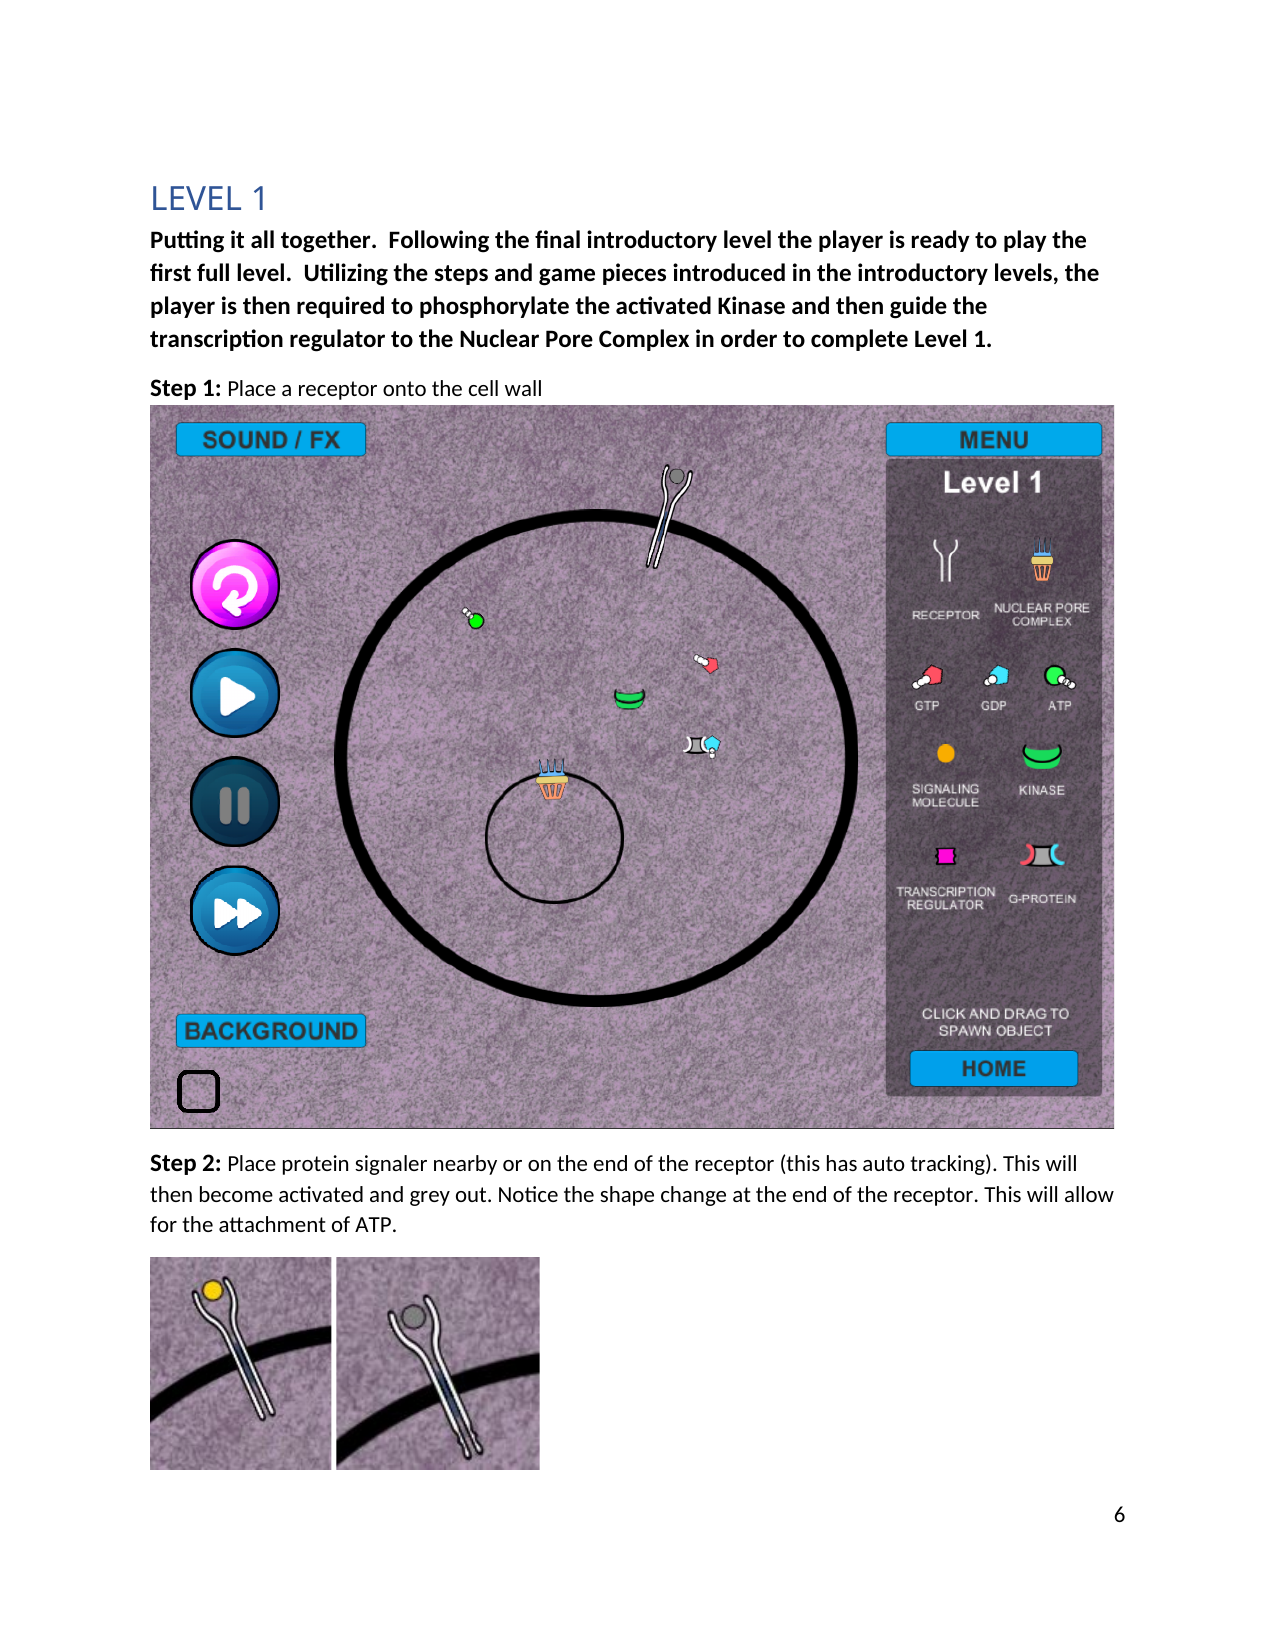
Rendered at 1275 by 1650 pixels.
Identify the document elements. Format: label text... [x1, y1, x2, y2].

text Step 2: Place protein signaler nearby or on the end of the receptor (this has auto tracking). This will then become activated and grey out. Notice the shape change at the end of the receptor. This will allow for the attachment of ATP. [150, 1147, 1125, 1238]
text Putting it all together. Following the final introductory level the player is ready to play the first full level. Utilizing the steps and game pieces introduced in the introductory levels, the player is then required to phosphorylate the activated Kinase and then guide the transcription regulator to the Nuclear Pore Complex in order to complete Level 1. [150, 224, 1125, 353]
subtitle LEVEL 1 [150, 175, 1125, 220]
picture [150, 405, 1115, 1129]
picture [336, 1257, 540, 1470]
picture [150, 1257, 332, 1470]
